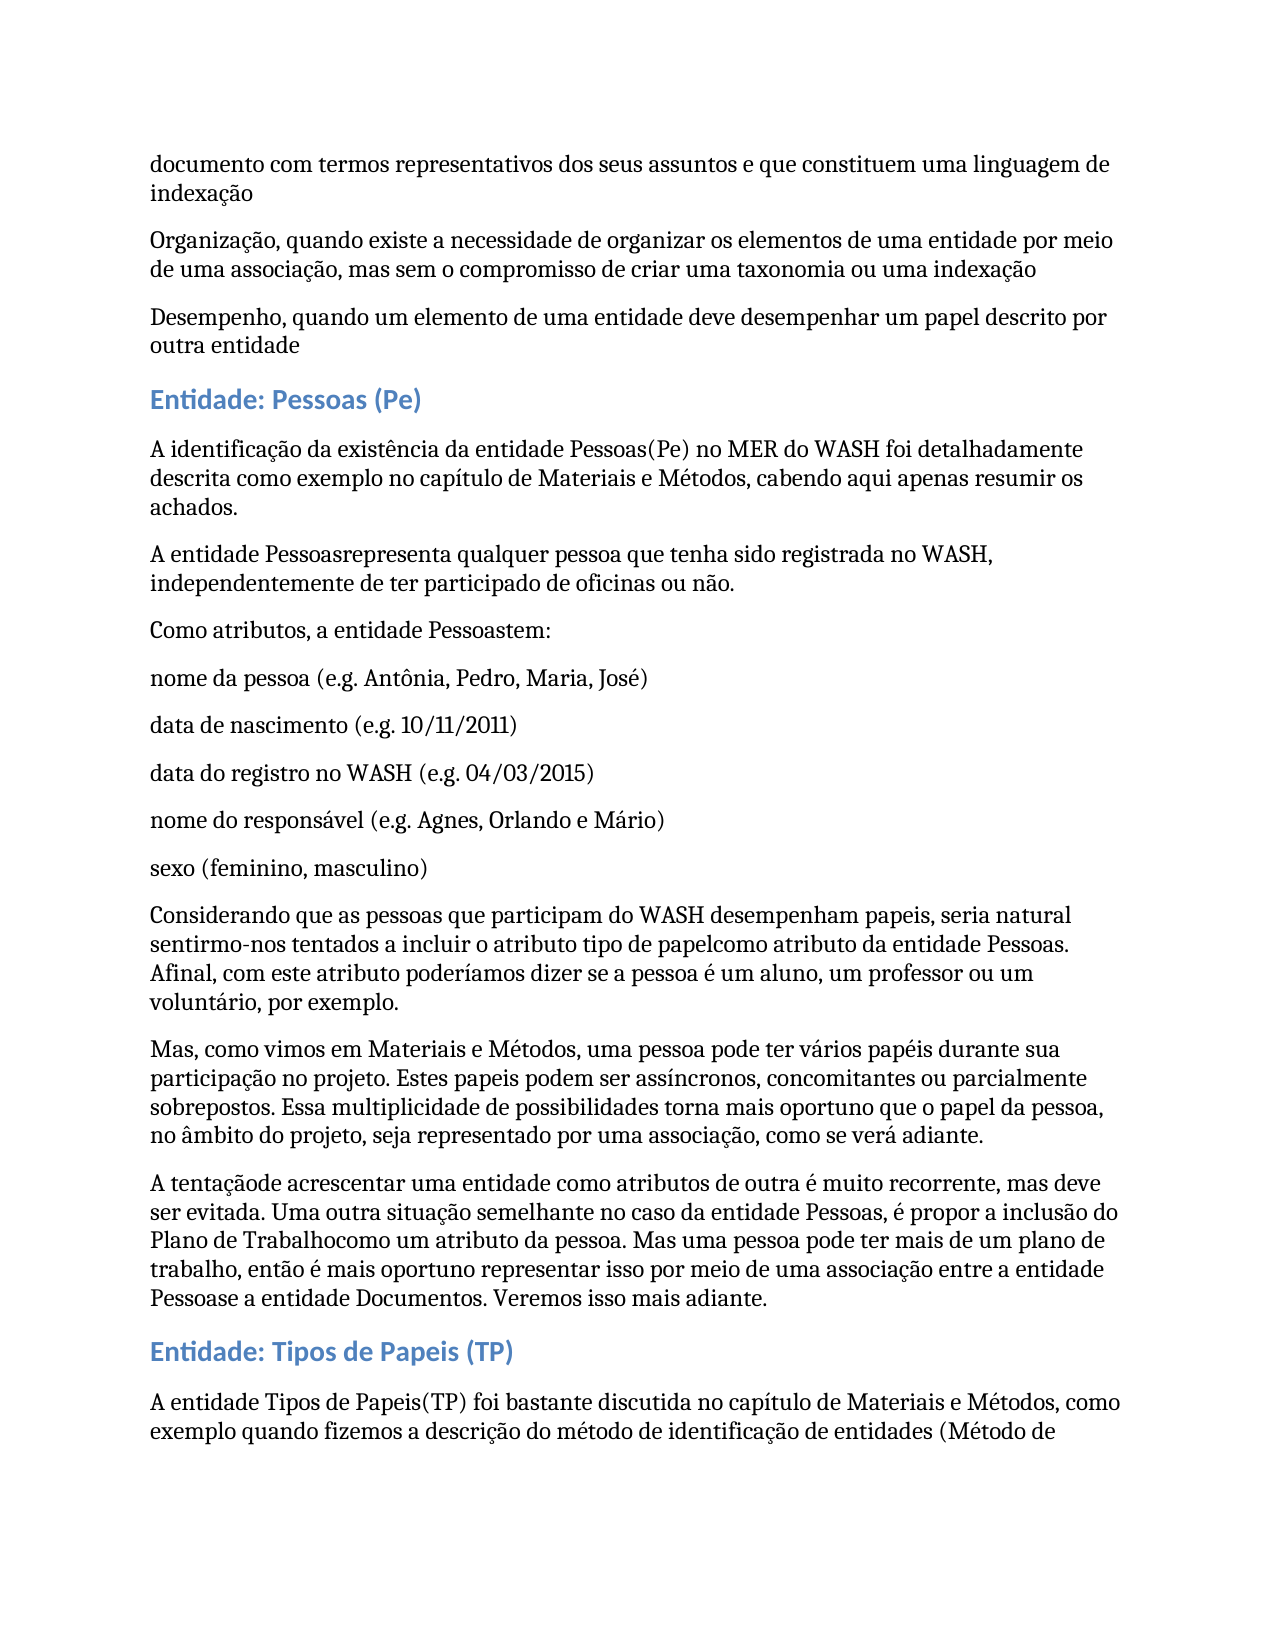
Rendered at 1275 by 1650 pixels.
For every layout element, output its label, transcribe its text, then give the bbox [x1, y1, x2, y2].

text Como atributos, a entidade Pessoastem: [150, 616, 1125, 645]
subtitle Entidade: Tipos de Papeis (TP) [150, 1333, 1125, 1369]
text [150, 1388, 1125, 1445]
text Organização, quando existe a necessidade de organizar os elementos de uma entidade por meio de uma associação, mas sem o compromisso de criar uma taxonomia ou uma indexação [150, 226, 1125, 284]
text A entidade Pessoasrepresenta qualquer pessoa que tenha sido registrada no WASH, independentemente de ter participado de oficinas ou não. [150, 540, 1125, 598]
text A tentaçãode acrescentar uma entidade como atributos de outra é muito recorrente, mas deve ser evitada. Uma outra situação semelhante no caso da entidade Pessoas, é propor a inclusão do Plano de Trabalhocomo um atributo da pessoa. Mas uma pessoa pode ter mais de um plano de trabalho, então é mais oportuno representar isso por meio de uma associação entre a entidade Pessoase a entidade Documentos. Veremos isso mais adiante. [150, 1169, 1125, 1313]
text Considerando que as pessoas que participam do WASH desempenham papeis, seria natural sentirmo-nos tentados a incluir o atributo tipo de papelcomo atributo da entidade Pessoas. Afinal, com este atributo poderíamos dizer se a pessoa é um aluno, um professor ou um voluntário, por exemplo. [150, 901, 1125, 1016]
text nome da pessoa (e.g. Antônia, Pedro, Maria, José) [150, 664, 1125, 693]
text nome do responsável (e.g. Agnes, Orlando e Mário) [150, 806, 1125, 835]
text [150, 150, 1125, 207]
text A identificação da existência da entidade Pessoas(Pe) no MER do WASH foi detalhadamente descrita como exemplo no capítulo de Materiais e Métodos, cabendo aqui apenas resumir os achados. [150, 435, 1125, 521]
subtitle Entidade: Pessoas (Pe) [150, 381, 1125, 416]
text Mas, como vimos em Materiais e Métodos, uma pessoa pode ter vários papéis durante sua participação no projeto. Estes papeis podem ser assíncronos, concomitantes ou parcialmente sobrepostos. Essa multiplicidade de possibilidades torna mais oportuno que o papel da pessoa, no âmbito do projeto, seja representado por uma associação, como se verá adiante. [150, 1035, 1125, 1150]
text sexo (feminino, masculino) [150, 854, 1125, 883]
text data do registro no WASH (e.g. 04/03/2015) [150, 759, 1125, 788]
text data de nascimento (e.g. 10/11/2011) [150, 711, 1125, 740]
text Desempenho, quando um elemento de uma entidade deve desempenhar um papel descrito por outra entidade [150, 302, 1125, 360]
